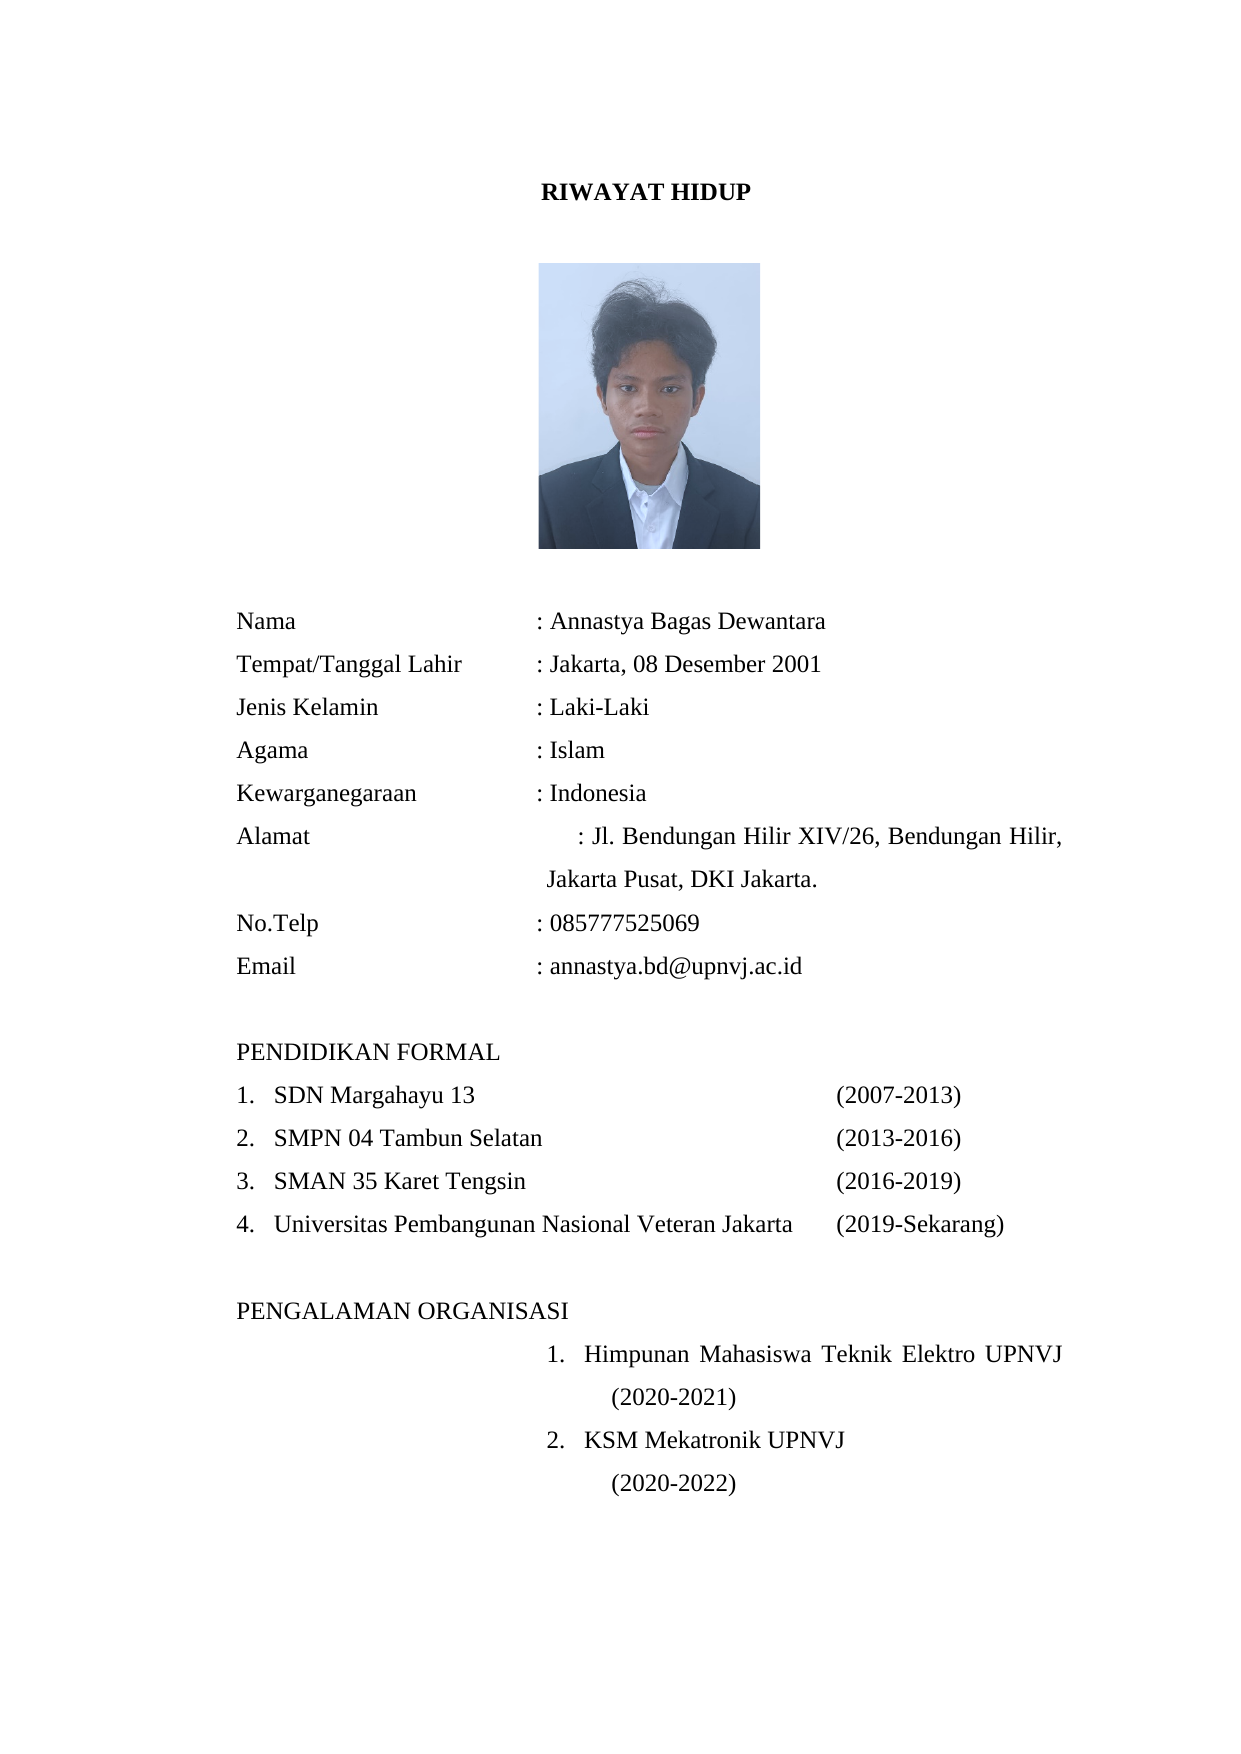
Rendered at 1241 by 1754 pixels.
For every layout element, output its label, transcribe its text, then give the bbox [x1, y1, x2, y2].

text Jenis Kelamin : Laki-Laki [236, 692, 1063, 721]
list SDN Margahayu 13 (2007-2013) [236, 1080, 1063, 1109]
text Agama : Islam [236, 735, 1063, 764]
list Himpunan Mahasiswa Teknik Elektro UPNVJ (2020-2021) [546, 1339, 1063, 1411]
text No.Telp : 085777525069 [236, 908, 1063, 936]
text PENDIDIKAN FORMAL [236, 1037, 1063, 1066]
text Kewarganegaraan : Indonesia [236, 778, 1063, 807]
list Universitas Pembangunan Nasional Veteran Jakarta (2019-Sekarang) [236, 1209, 1063, 1238]
text Nama : Annastya Bagas Dewantara [236, 606, 1063, 634]
text Alamat : Jl. Bendungan Hilir XIV/26, Bendungan Hilir, Jakarta Pusat, DKI Jakarta. [236, 821, 1063, 893]
text Email : annastya.bd@upnvj.ac.id [236, 951, 1063, 979]
text PENGALAMAN ORGANISASI [236, 1296, 1063, 1324]
subtitle RIWAYAT HIDUP [229, 177, 1063, 206]
list SMPN 04 Tambun Selatan (2013-2016) [236, 1123, 1063, 1152]
list SMAN 35 Karet Tengsin (2016-2019) [236, 1166, 1063, 1195]
text Tempat/Tanggal Lahir : Jakarta, 08 Desember 2001 [236, 649, 1063, 678]
list KSM Mekatronik UPNVJ (2020-2022) [546, 1425, 1063, 1497]
picture [538, 263, 761, 549]
